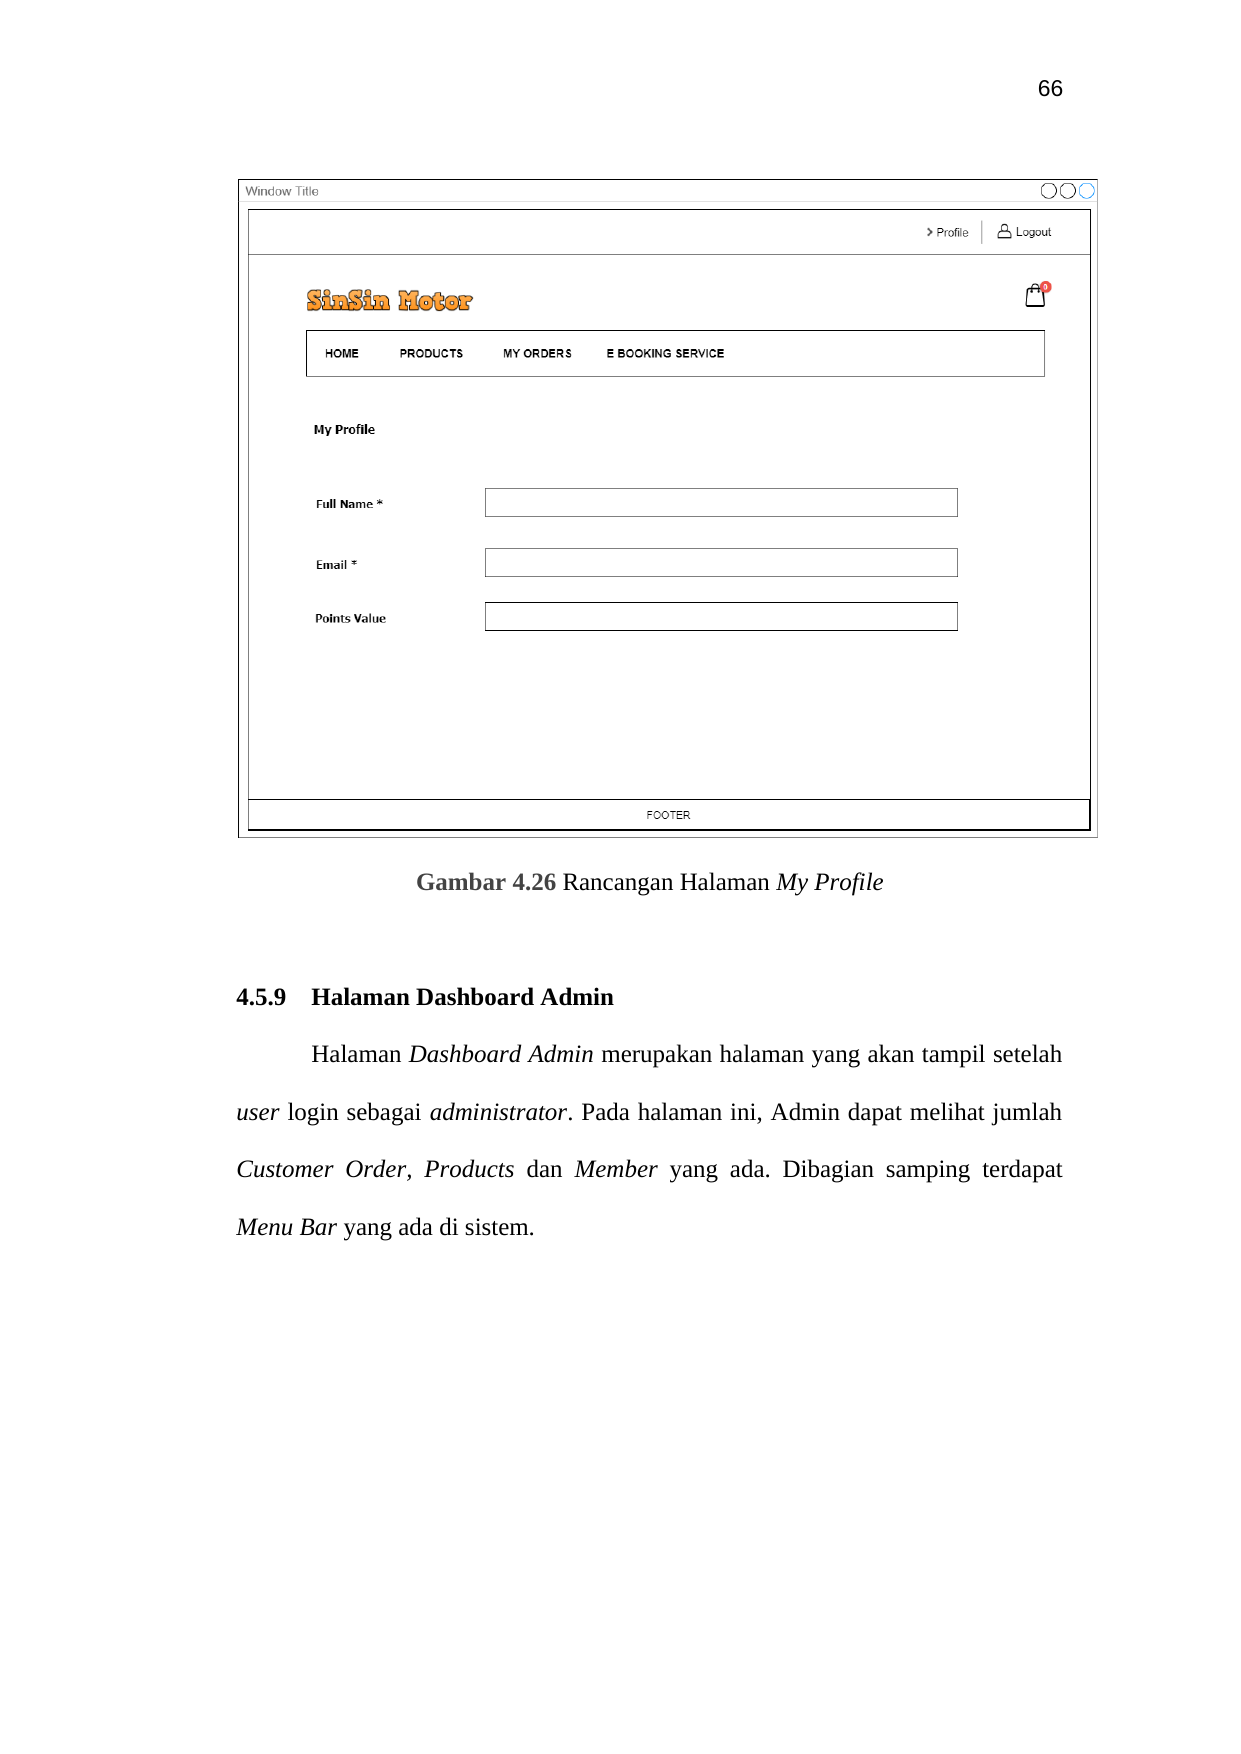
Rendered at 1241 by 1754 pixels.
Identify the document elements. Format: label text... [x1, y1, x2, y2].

picture [236, 177, 1098, 838]
text Gambar 4.26 Rancangan Halaman My Profile [236, 838, 1063, 896]
text 4.5.9 Halaman Dashboard Admin [236, 982, 1063, 1011]
list Halaman Dashboard Admin merupakan halaman yang akan tampil setelah user login sebagai administrator. Pada halaman ini, Admin dapat melihat jumlah Customer Order, Products dan Member yang ada. Dibagian samping terdapat Menu Bar yang ada di sistem. [236, 1039, 1063, 1241]
